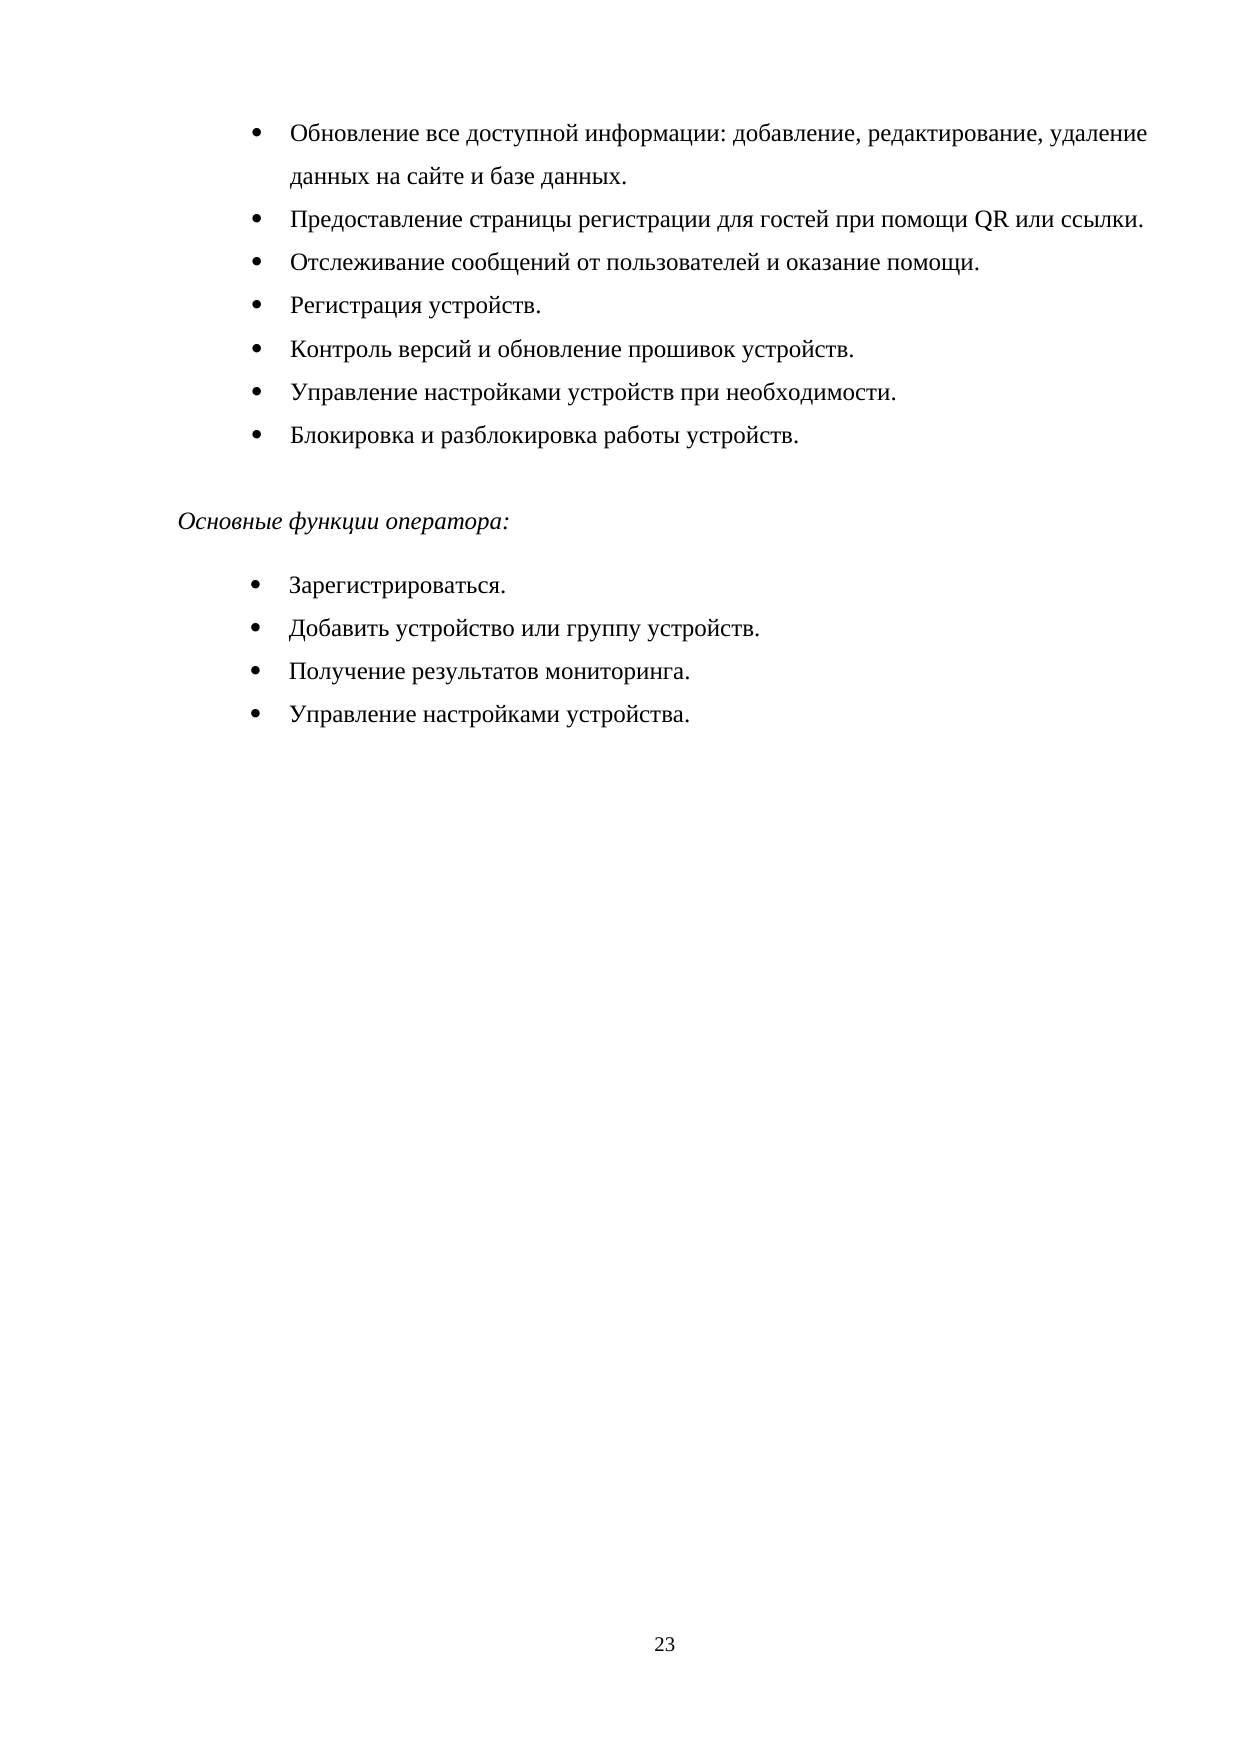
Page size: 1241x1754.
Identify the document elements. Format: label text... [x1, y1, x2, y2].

list Блокировка и разблокировка работы устройств. [252, 420, 1152, 449]
list Зарегистрироваться. [251, 570, 1152, 599]
list Контроль версий и обновление прошивок устройств. [252, 334, 1152, 362]
list Управление настройками устройства. [251, 699, 1152, 728]
list Получение результатов мониторинга. [251, 656, 1152, 685]
list Обновление все доступной информации: добавление, редактирование, удаление данных на сайте и базе данных. [252, 118, 1152, 190]
text Основные функции оператора: [177, 506, 1152, 535]
list Добавить устройство или группу устройств. [251, 613, 1152, 642]
list Предоставление страницы регистрации для гостей при помощи QR или ссылки. [252, 204, 1152, 233]
list Управление настройками устройств при необходимости. [252, 377, 1152, 406]
list Отслеживание сообщений от пользователей и оказание помощи. [252, 247, 1152, 276]
list Регистрация устройств. [252, 291, 1152, 319]
